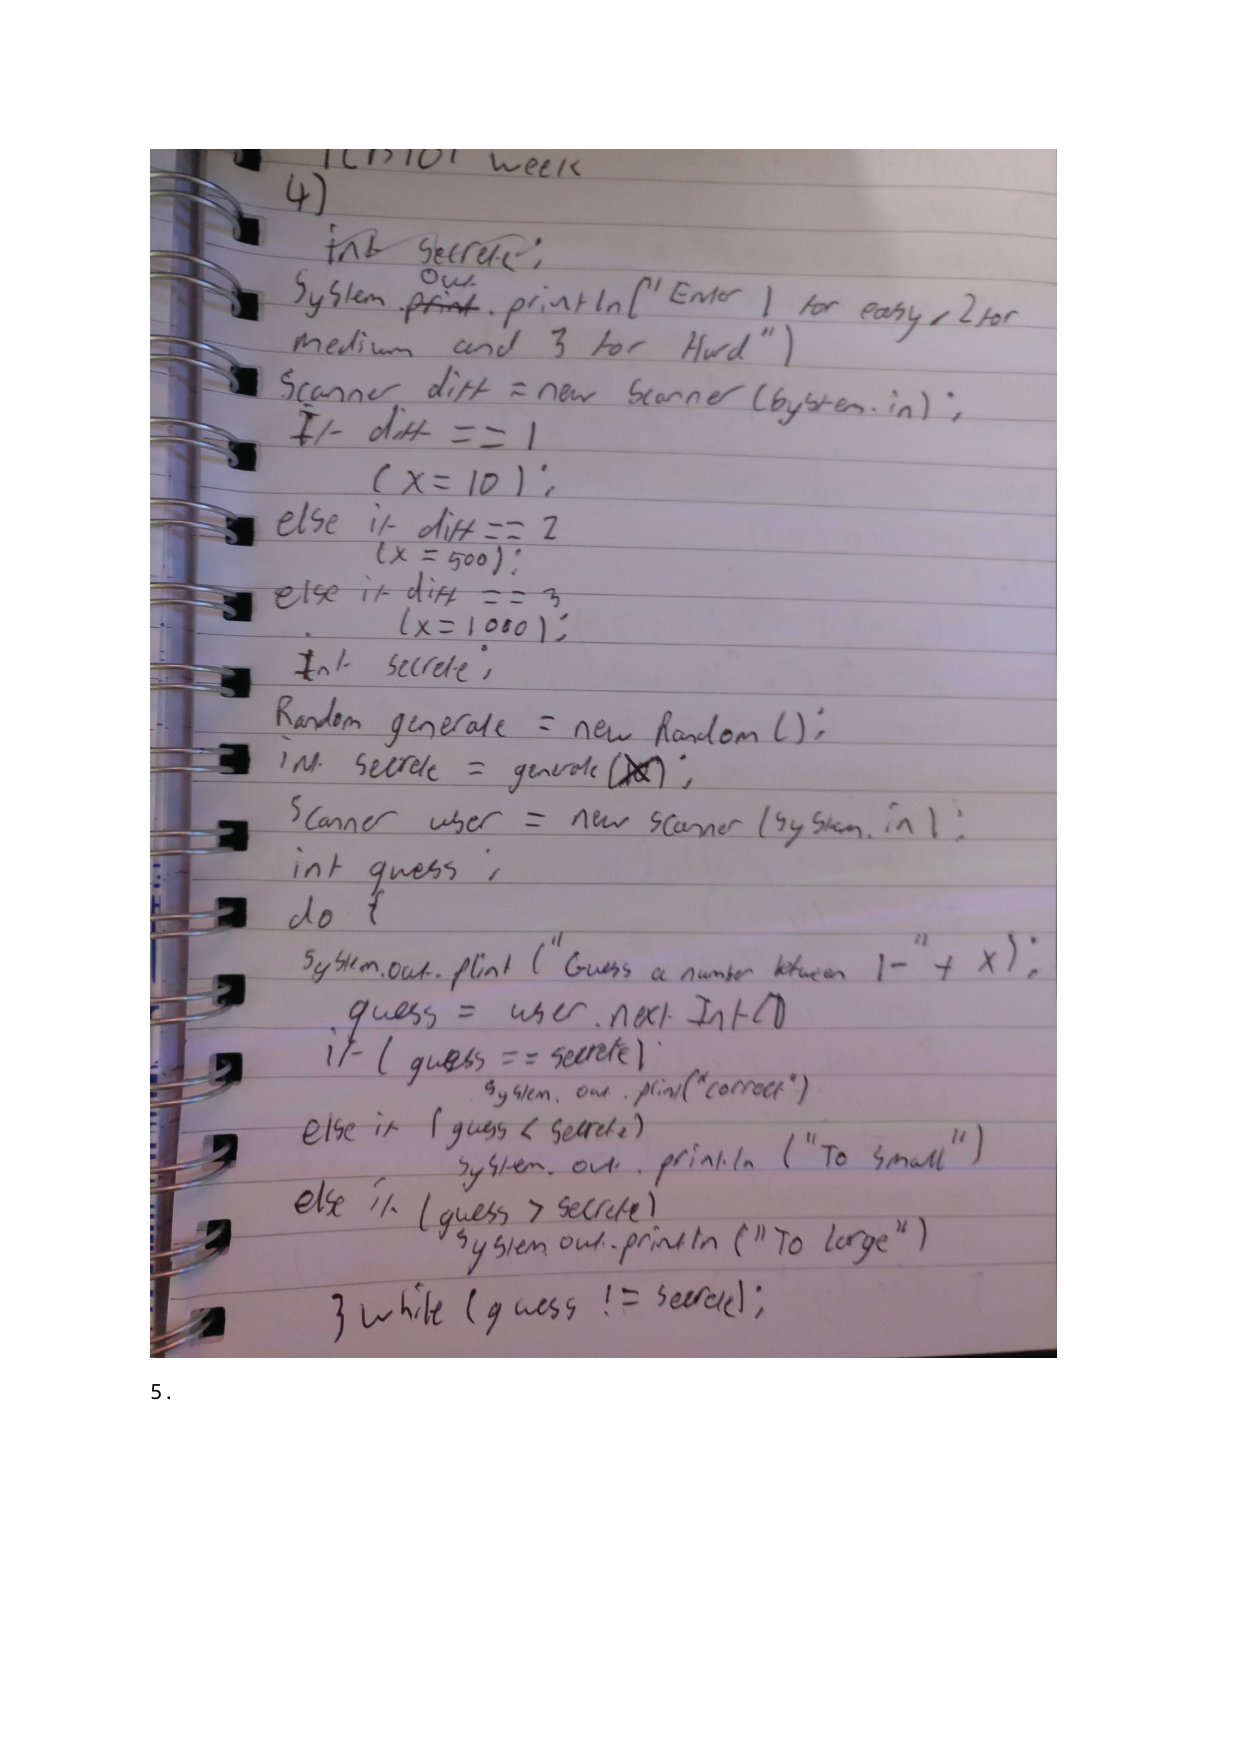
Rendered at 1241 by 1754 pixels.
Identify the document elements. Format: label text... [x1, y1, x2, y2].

text 5. [150, 1377, 1090, 1405]
picture [150, 149, 1057, 1358]
